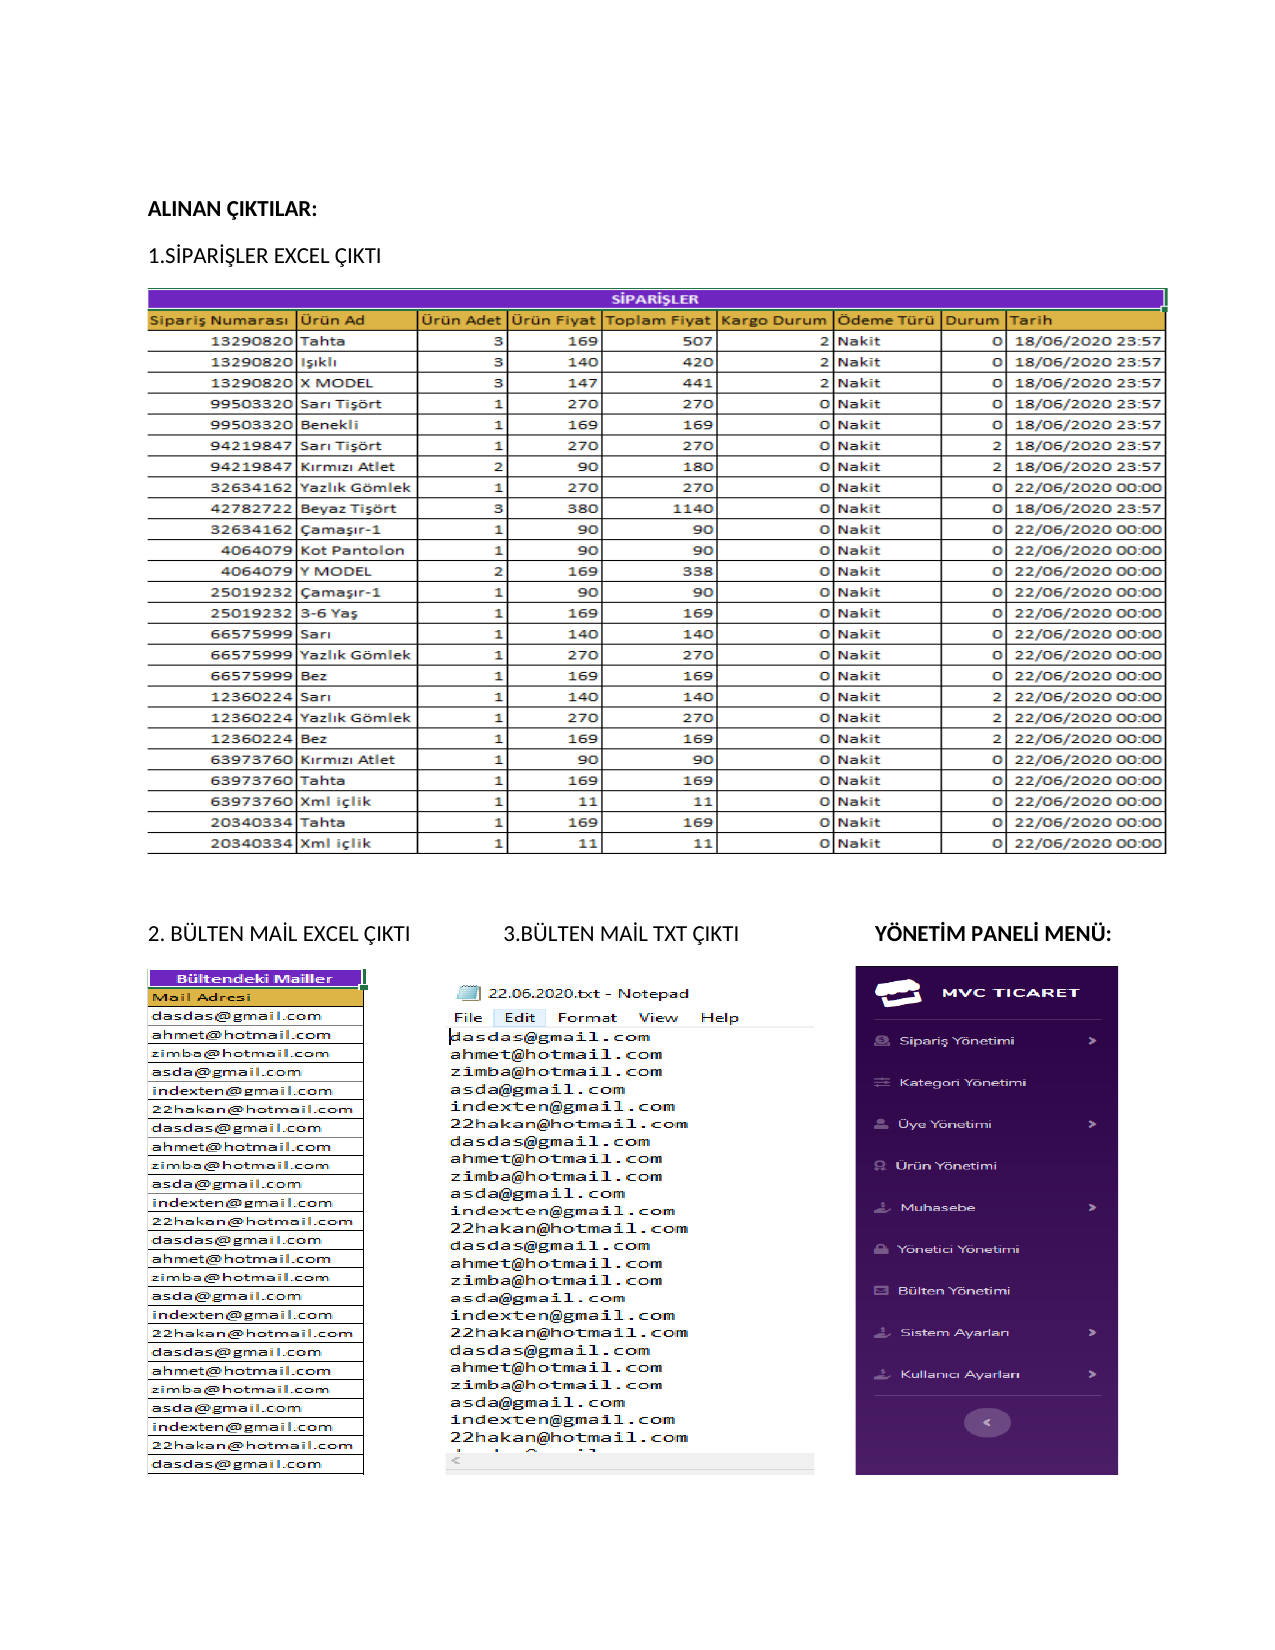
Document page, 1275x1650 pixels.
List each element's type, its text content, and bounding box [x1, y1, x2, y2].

picture [147, 288, 1168, 854]
picture [855, 966, 1119, 1475]
text ALINAN ÇIKTILAR: [148, 194, 1127, 222]
picture [445, 980, 815, 1475]
text 1.SİPARİŞLER EXCEL ÇIKTI [148, 241, 1127, 269]
text 2. BÜLTEN MAİL EXCEL ÇIKTI 3.BÜLTEN MAİL TXT ÇIKTI YÖNETİM PANELİ MENÜ: [148, 919, 1127, 948]
picture [147, 969, 368, 1475]
